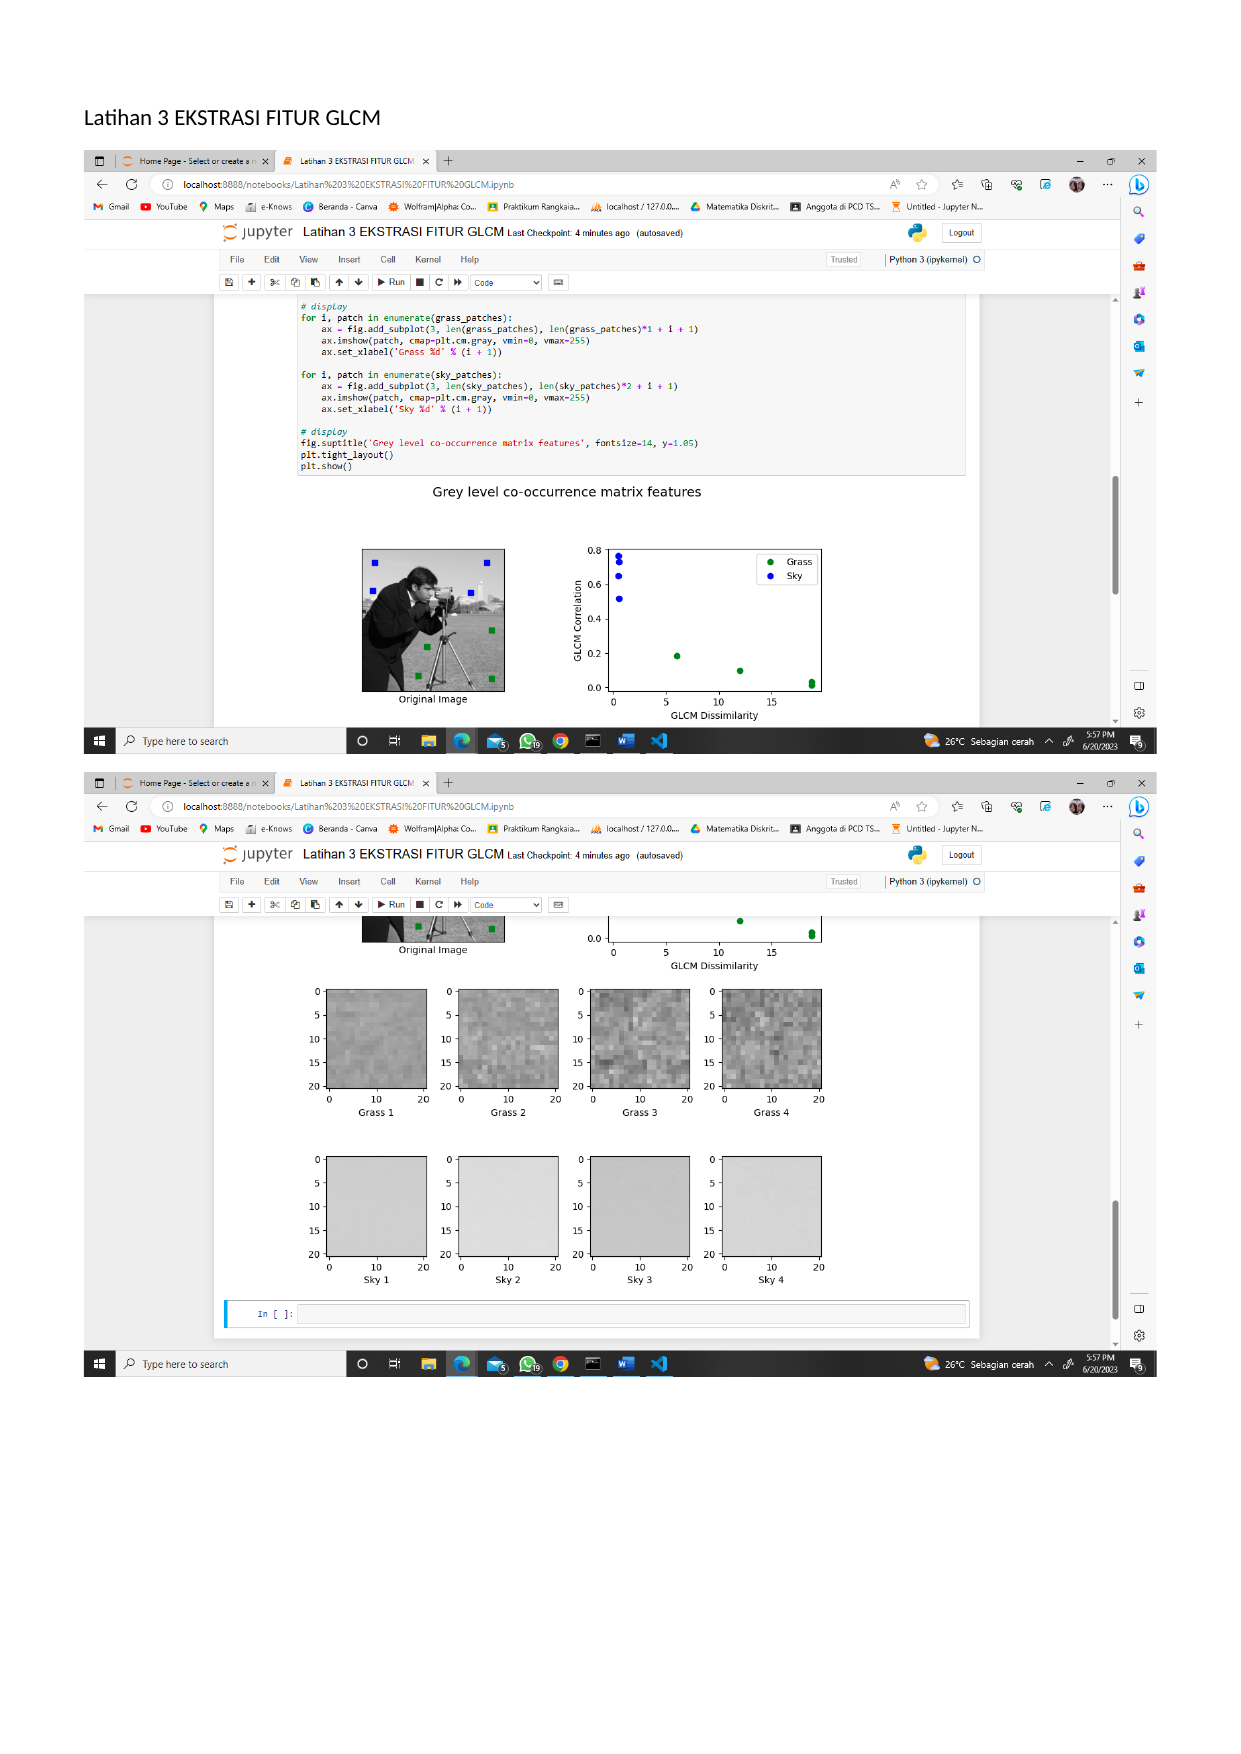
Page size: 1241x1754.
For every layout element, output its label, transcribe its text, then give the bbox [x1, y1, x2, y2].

picture [83, 150, 1157, 754]
text Latihan 3 EKSTRASI FITUR GLCM [84, 103, 1156, 132]
picture [83, 772, 1157, 1377]
